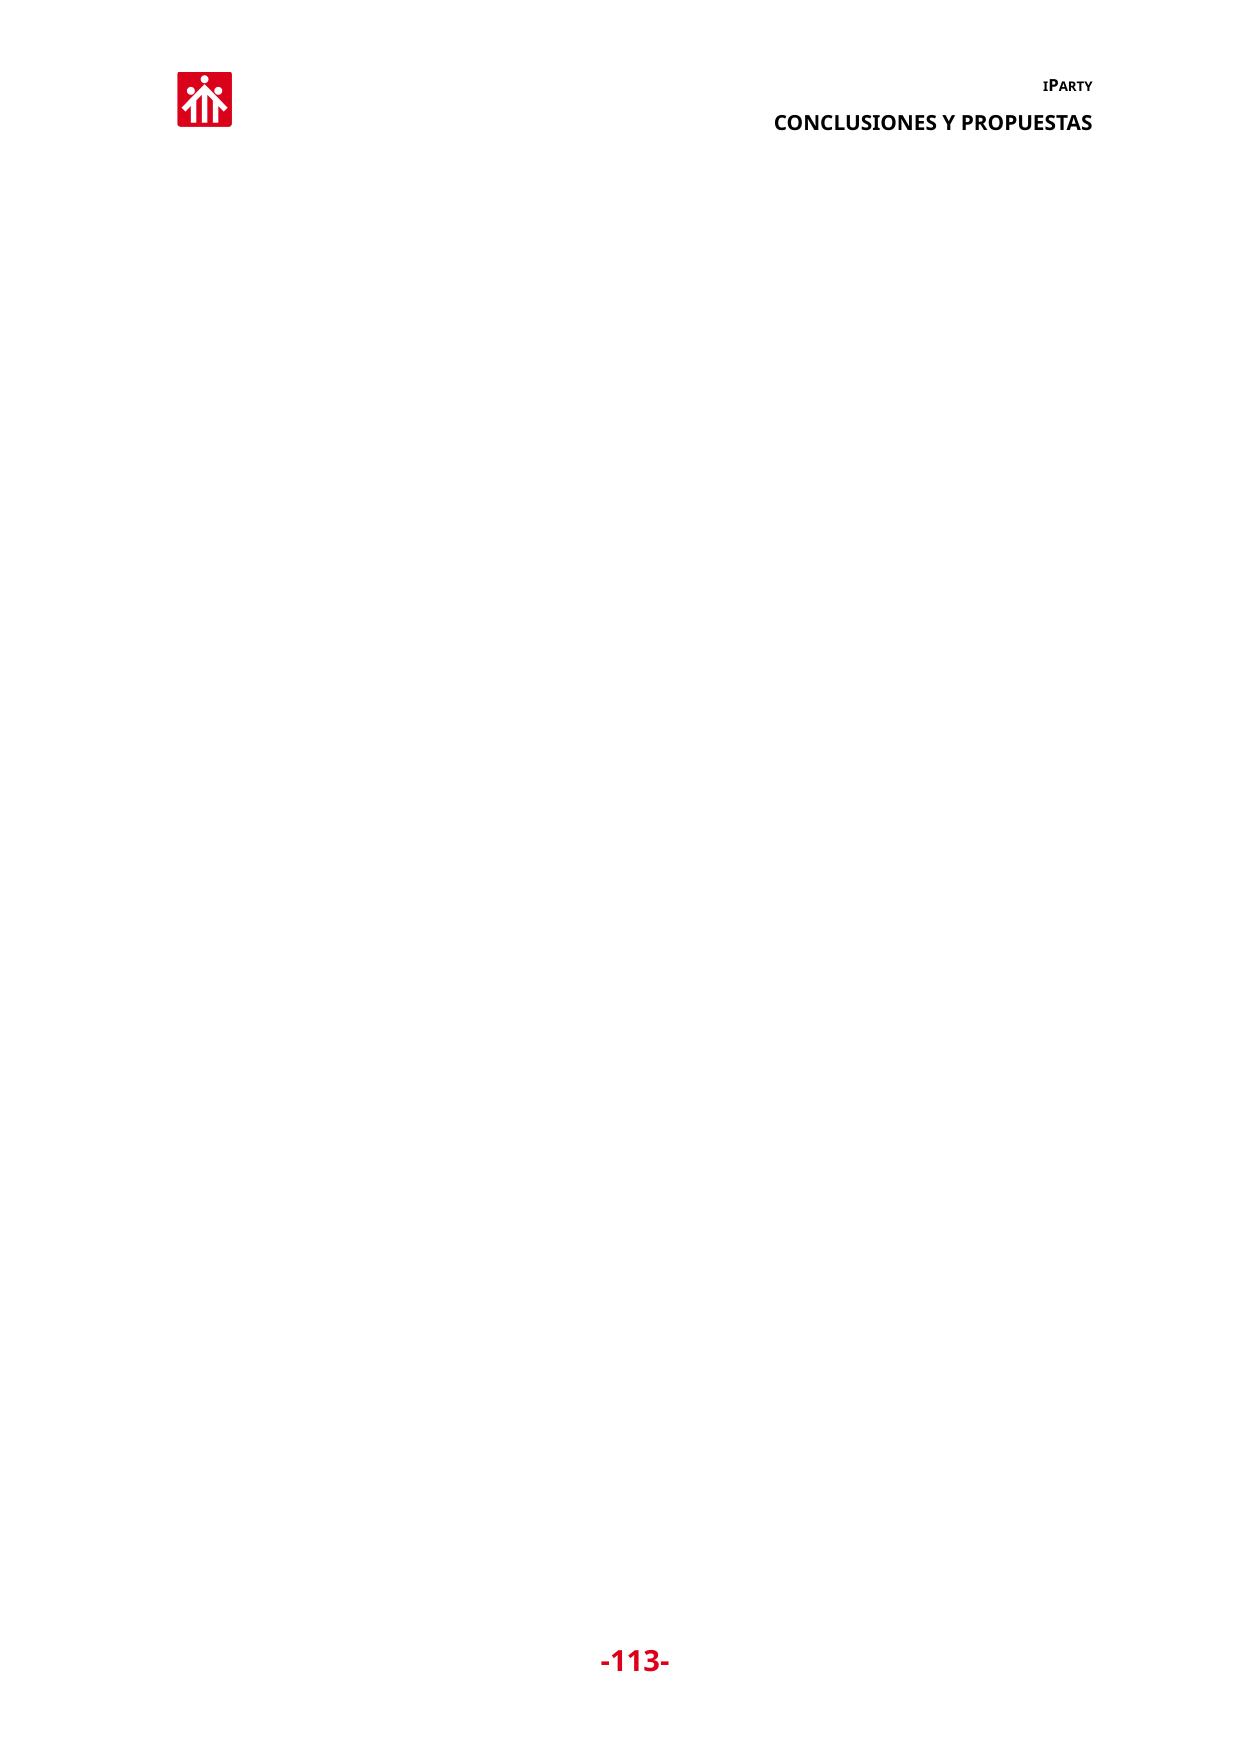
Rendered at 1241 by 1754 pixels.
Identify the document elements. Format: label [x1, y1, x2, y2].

picture [177, 72, 232, 127]
